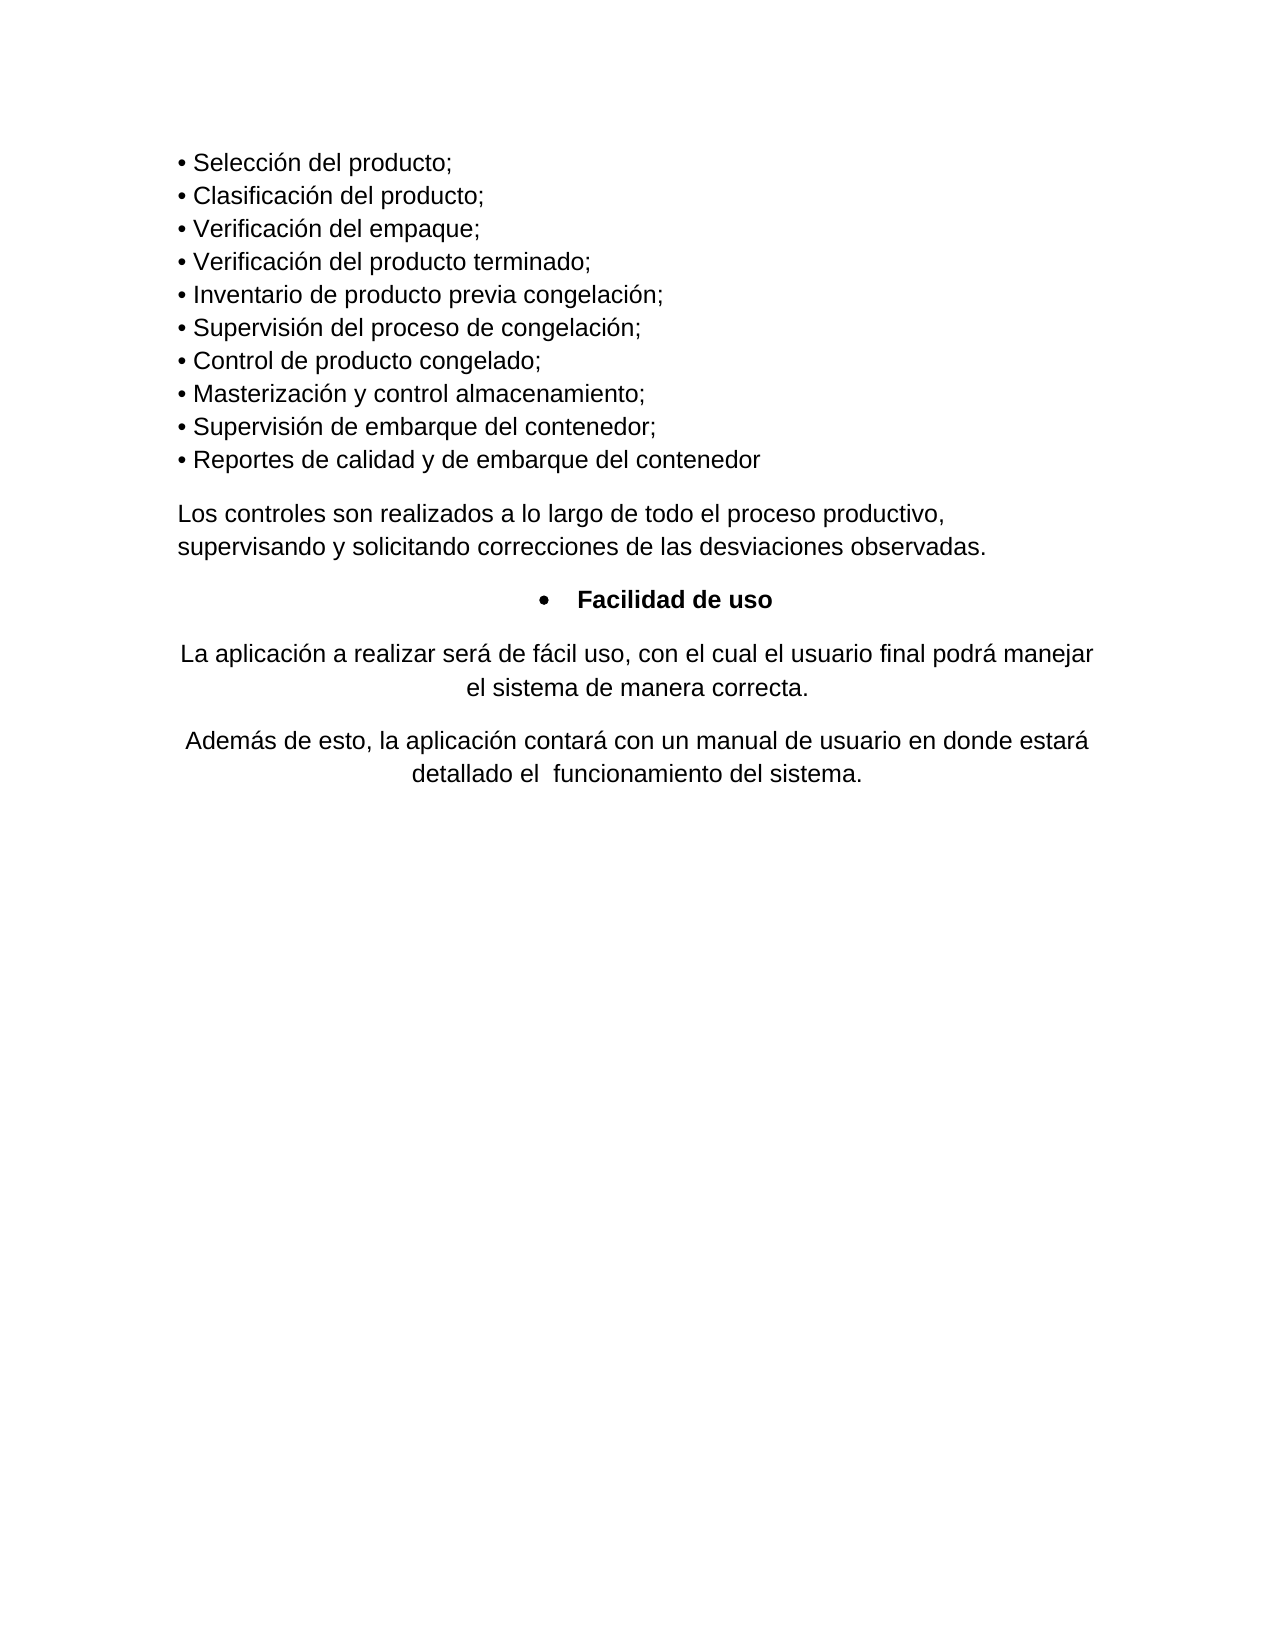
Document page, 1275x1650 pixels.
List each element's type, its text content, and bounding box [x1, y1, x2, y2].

text La aplicación a realizar será de fácil uso, con el cual el usuario final podrá manejar el sistema de manera correcta. [177, 639, 1098, 701]
text Los controles son realizados a lo largo de todo el proceso productivo, supervisando y solicitando correcciones de las desviaciones observadas. [177, 499, 1098, 560]
list Facilidad de uso [215, 586, 1098, 614]
text Además de esto, la aplicación contará con un manual de usuario en donde estará detallado el funcionamiento del sistema. [177, 726, 1098, 788]
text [177, 148, 1098, 473]
